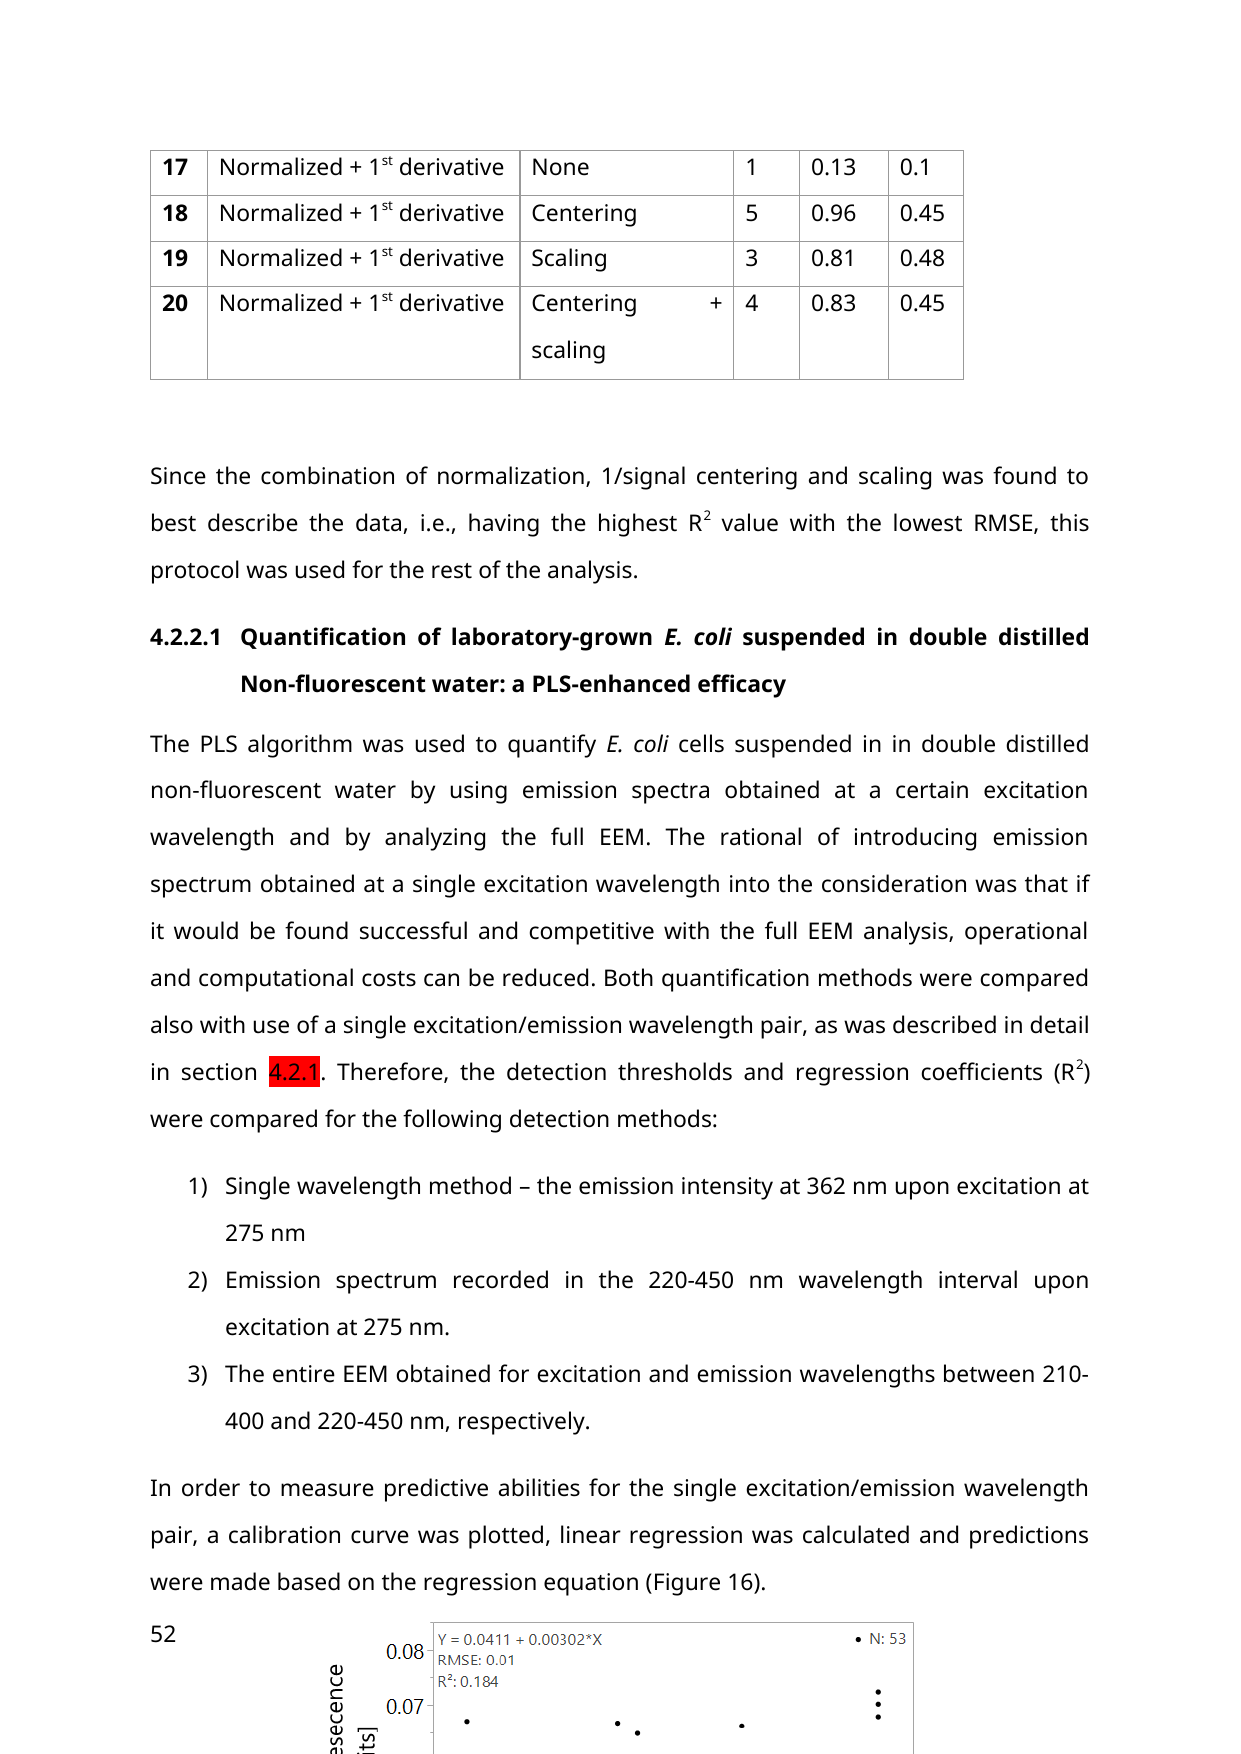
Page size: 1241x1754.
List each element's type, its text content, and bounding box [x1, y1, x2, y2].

table_cell 1 [734, 151, 799, 195]
table_cell None [521, 151, 733, 195]
list Single wavelength method – the emission intensity at 362 nm upon excitation at 275 nm [187, 1170, 1090, 1248]
table_cell Normalized + 1st derivative [208, 242, 519, 286]
table_cell Normalized + 1st derivative [208, 151, 519, 195]
table_cell 0.45 [889, 287, 963, 378]
table_cell 17 [151, 151, 207, 195]
table_cell 18 [151, 196, 207, 241]
picture [316, 1599, 931, 1754]
subtitle Quantification of laboratory-grown E. coli suspended in double distilled Non-fluorescent water: a PLS-enhanced efficacy [150, 621, 1090, 699]
text In order to measure predictive abilities for the single excitation/emission wavelength pair, a calibration curve was plotted, linear regression was calculated and predictions were made based on the regression equation (Figure 15). [150, 1472, 1090, 1597]
table_cell 19 [151, 242, 207, 286]
table_cell Centering + scaling [521, 287, 733, 378]
list The entire EEM obtained for excitation and emission wavelengths between 210-400 and 220-450 nm, respectively. [187, 1358, 1090, 1436]
table_cell 3 [734, 242, 799, 286]
table_cell Centering [521, 196, 733, 241]
table_cell Normalized + 1st derivative [208, 196, 519, 241]
table_cell 0.45 [889, 196, 963, 241]
table_cell 0.13 [800, 151, 888, 195]
table_cell 5 [734, 196, 799, 241]
text Since the combination of normalization, 1/signal centering and scaling was found to best describe the data, i.e., having the highest R2 value with the lowest RMSE, this protocol was used for the rest of the analysis. [150, 460, 1090, 585]
table_cell 0.1 [889, 151, 963, 195]
table_cell 0.96 [800, 196, 888, 241]
table_cell 0.48 [889, 242, 963, 286]
table_cell 0.83 [800, 287, 888, 378]
list Emission spectrum recorded in the 220-450 nm wavelength interval upon excitation at 275 nm. [187, 1264, 1090, 1342]
text The PLS algorithm was used to quantify E. coli cells suspended in in double distilled non-fluorescent water by using emission spectra obtained at a certain excitation wavelength and by analyzing the full EEM. The rational of introducing emission spectrum obtained at a single excitation wavelength into the consideration was that if it would be found successful and competitive with the full EEM analysis, operational and computational costs can be reduced. Both quantification methods were compared also with use of a single excitation/emission wavelength pair, as was described in detail in section ‎4.2.1. Therefore, the detection thresholds and regression coefficients (R2) were compared for the following detection methods: [150, 727, 1090, 1134]
table_cell 4 [734, 287, 799, 378]
table_cell 0.81 [800, 242, 888, 286]
table_cell Scaling [521, 242, 733, 286]
table_cell Normalized + 1st derivative [208, 287, 519, 378]
table_cell 20 [151, 287, 207, 378]
